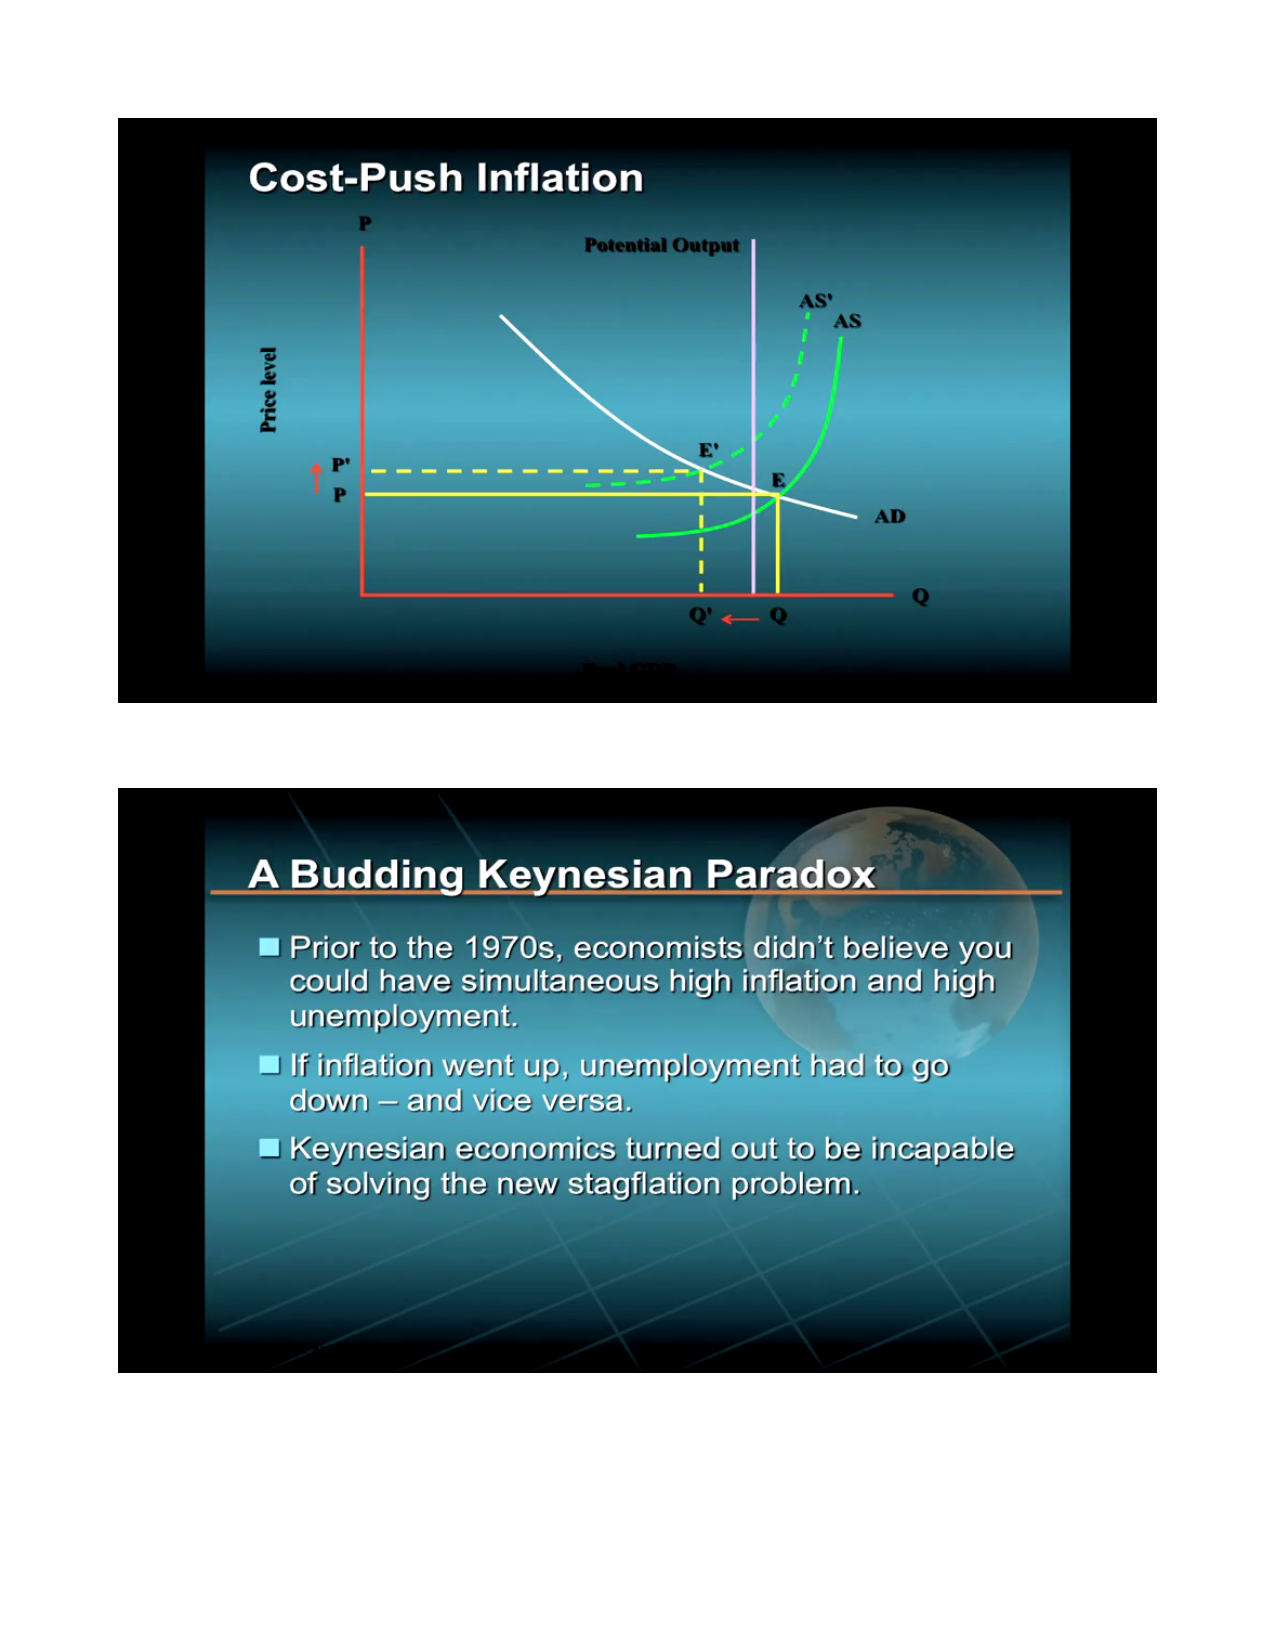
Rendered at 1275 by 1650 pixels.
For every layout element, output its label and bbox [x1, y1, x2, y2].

picture [118, 118, 1157, 703]
picture [118, 788, 1157, 1373]
